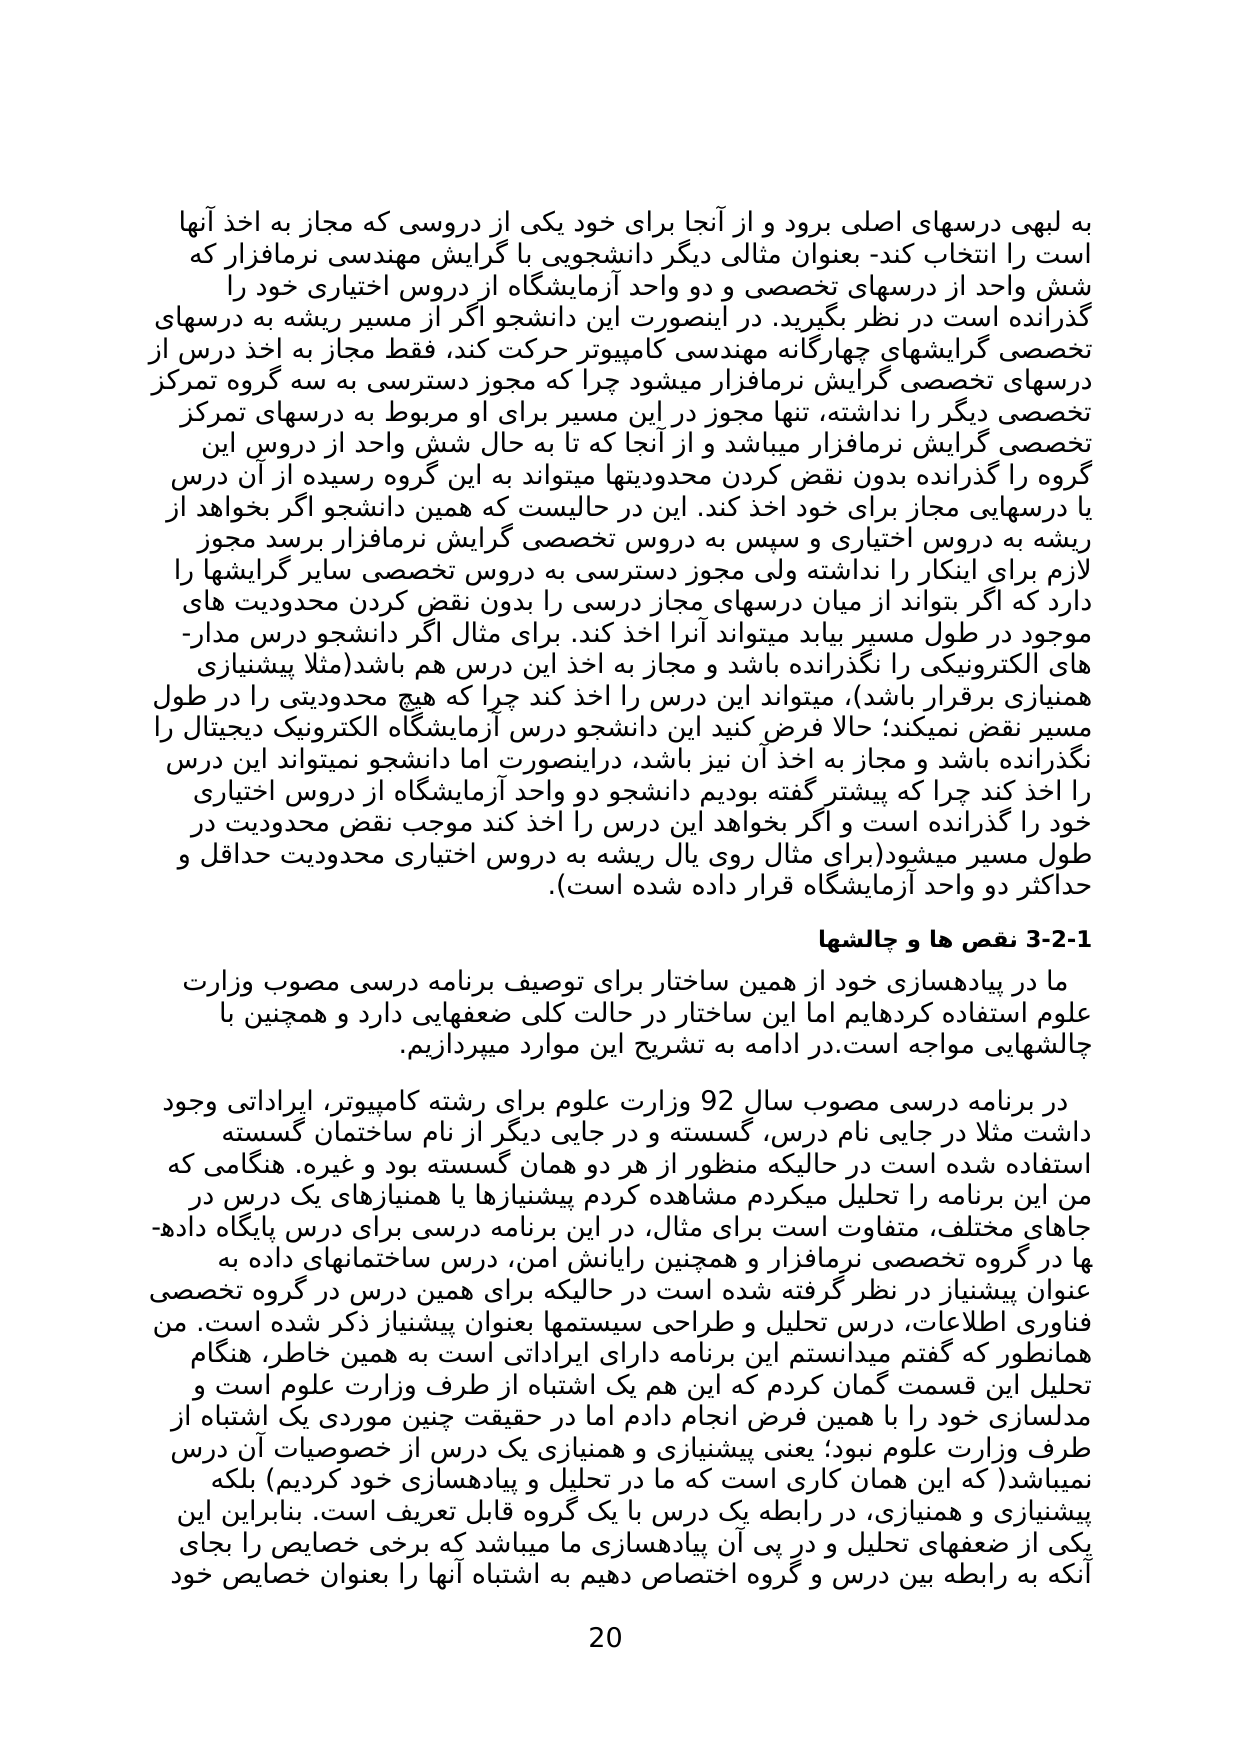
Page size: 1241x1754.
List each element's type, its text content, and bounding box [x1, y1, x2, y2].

text 3-2-1 نقص ها و چالشها [148, 926, 1092, 953]
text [148, 1085, 1092, 1590]
text ما در پیادهسازی خود از همین ساختار برای توصیف برنامه درسی مصوب وزارت علوم استفاده کردهایم اما این ساختار در حالت کلی ضعفهایی دارد و همچنین با چالشهایی مواجه است.در ادامه به تشریح این موارد میپردازیم. [148, 965, 1092, 1060]
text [148, 207, 1092, 901]
